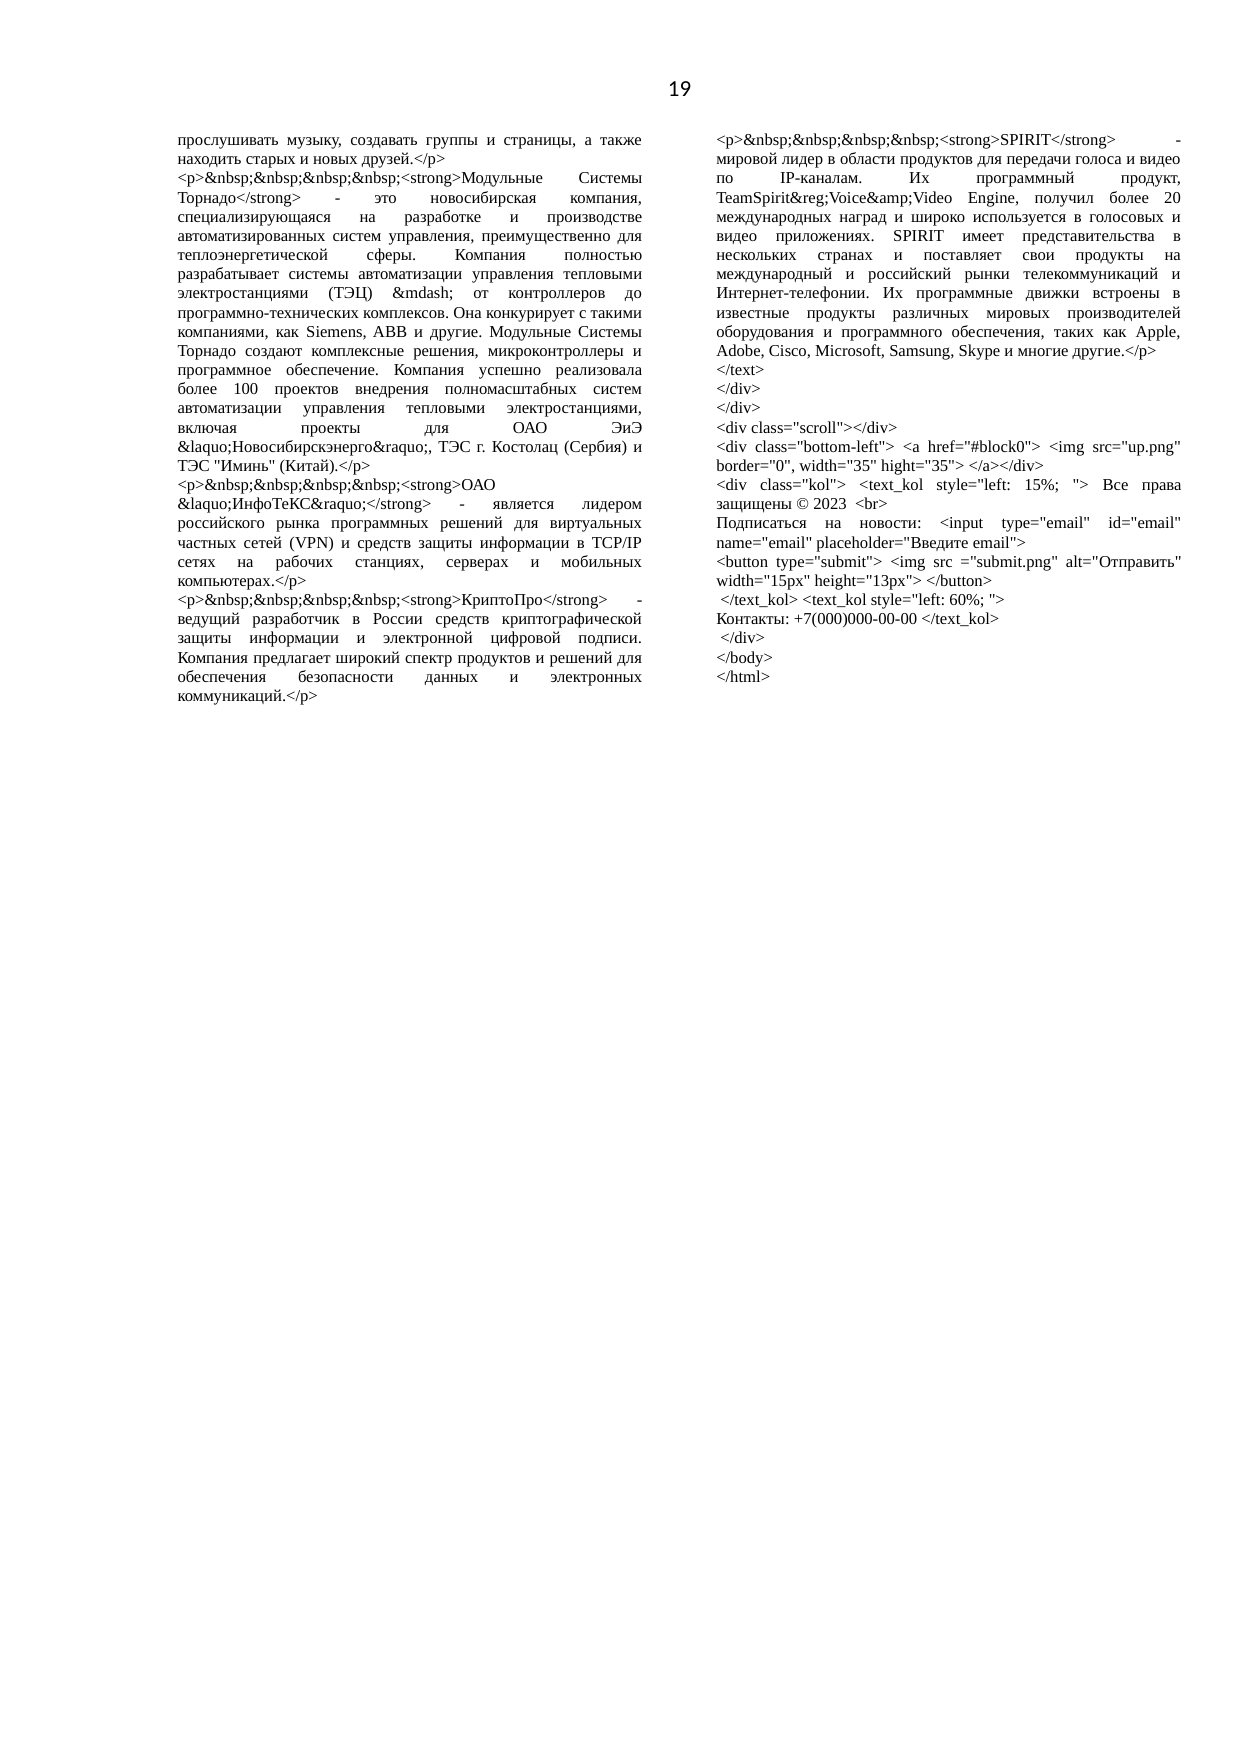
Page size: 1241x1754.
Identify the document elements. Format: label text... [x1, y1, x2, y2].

list </html> [716, 667, 1181, 686]
list <button type="submit"> <img src ="submit.png" alt="Отправить" width="15px" height="13px"> </button> [716, 552, 1181, 590]
list </div> [716, 398, 1181, 417]
list <div class="scroll"></div> [716, 417, 1181, 437]
list </body> [716, 647, 1181, 667]
list <p>&nbsp;&nbsp;&nbsp;&nbsp;<strong>ОАО &laquo;ИнфоТеКС&raquo;</strong> - является лидером российского рынка программных решений для виртуальных частных сетей (VPN) и средств защиты информации в TCP/IP сетях на рабочих станциях, серверах и мобильных компьютерах.</p> [177, 475, 642, 590]
list </div> [716, 628, 1181, 647]
list Контакты: +7(000)000-00-00 </text_kol> [716, 609, 1181, 628]
list Подписаться на новости: <input type="email" id="email" name="email" placeholder="Введите email"> [716, 513, 1181, 552]
list <p>&nbsp;&nbsp;&nbsp;&nbsp;<strong>Модульные Системы Торнадо</strong> - это новосибирская компания, специализирующаяся на разработке и производстве автоматизированных систем управления, преимущественно для теплоэнергетической сферы. Компания полностью разрабатывает системы автоматизации управления тепловыми электростанциями (ТЭЦ) &mdash; от контроллеров до программно-технических комплексов. Она конкурирует с такими компаниями, как Siemens, ABB и другие. Модульные Системы Торнадо создают комплексные решения, микроконтроллеры и программное обеспечение. Компания успешно реализовала более 100 проектов внедрения полномасштабных систем автоматизации управления тепловыми электростанциями, включая проекты для ОАО ЭиЭ &laquo;Новосибирскэнерго&raquo;, ТЭС г. Костолац (Сербия) и ТЭС "Иминь" (Китай).</p> [177, 168, 642, 475]
list <p>&nbsp;&nbsp;&nbsp;&nbsp;<strong>SPIRIT</strong> - мировой лидер в области продуктов для передачи голоса и видео по IP-каналам. Их программный продукт, TeamSpirit&reg;Voice&amp;Video Engine, получил более 20 международных наград и широко используется в голосовых и видео приложениях. SPIRIT имеет представительства в нескольких странах и поставляет свои продукты на международный и российский рынки телекоммуникаций и Интернет-телефонии. Их программные движки встроены в известные продукты различных мировых производителей оборудования и программного обеспечения, таких как Apple, Adobe, Cisco, Microsoft, Samsung, Skype и многие другие.</p> [716, 130, 1181, 360]
list <p>&nbsp;&nbsp;&nbsp;&nbsp;<strong>КриптоПро</strong> - ведущий разработчик в России средств криптографической защиты информации и электронной цифровой подписи. Компания предлагает широкий спектр продуктов и решений для обеспечения безопасности данных и электронных коммуникаций.</p> [177, 590, 642, 705]
list </text> [716, 360, 1181, 379]
list </div> [716, 379, 1181, 398]
list </text_kol> <text_kol style="left: 60%; "> [716, 590, 1181, 609]
list <div class="bottom-left"> <a href="#block0"> <img src="up.png" border="0", width="35" hight="35"> </a></div> [716, 437, 1181, 475]
list <div class="kol"> <text_kol style="left: 15%; "> Все права защищены ©️ 2023 <br> [716, 475, 1181, 513]
